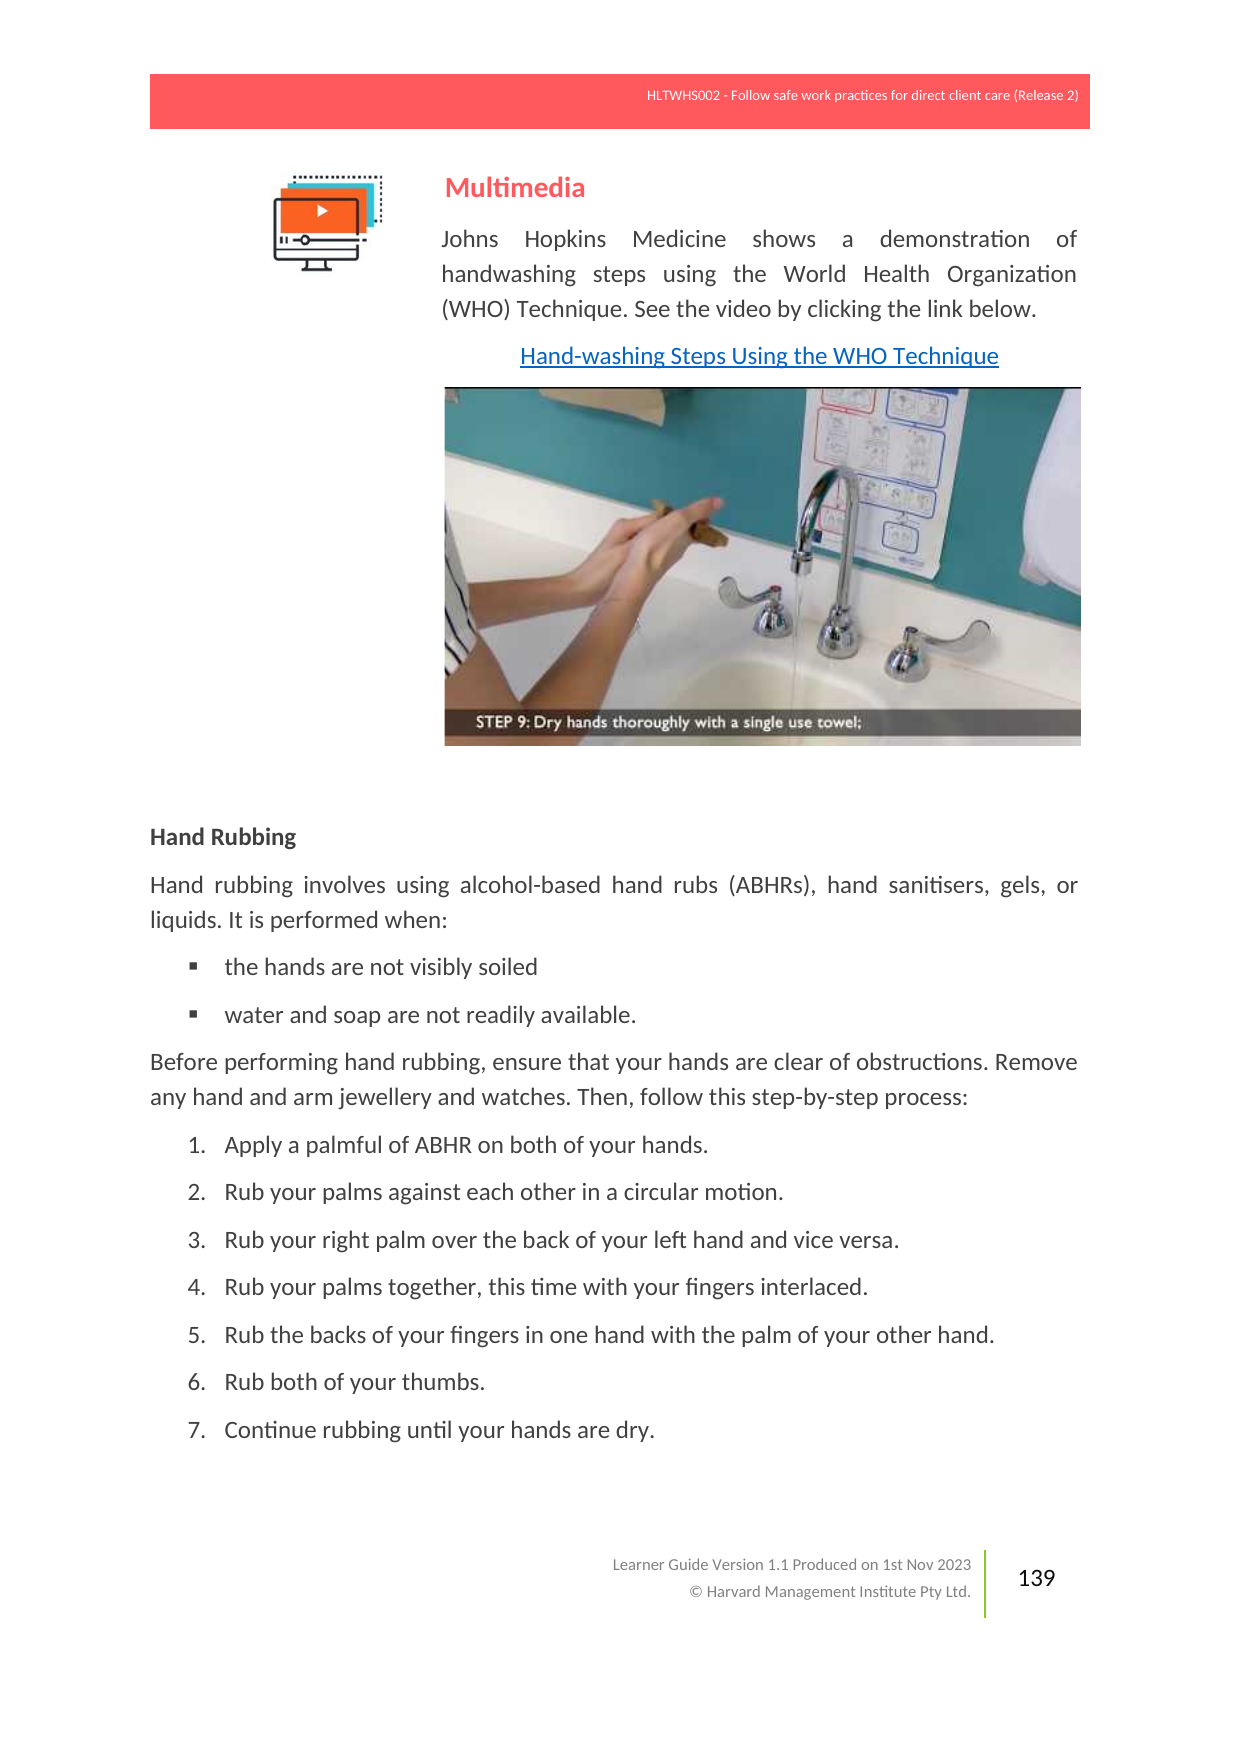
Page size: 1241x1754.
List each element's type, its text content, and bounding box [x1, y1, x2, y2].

table_header Multimedia Johns Hopkins Medicine shows a demonstration of handwashing steps using the World Health Organization (WHO) Technique. See the video by clicking the link below. Hand-washing Steps Using the WHO Technique [430, 157, 1089, 762]
list Rub your palms together, this time with your fingers interlaced. [187, 1272, 1079, 1302]
text Hand Rubbing [150, 822, 1080, 852]
list Rub both of your thumbs. [187, 1367, 1079, 1397]
list Continue rubbing until your hands are dry. [187, 1414, 1079, 1444]
list water and soap are not readily available. [187, 999, 1079, 1029]
text Hand rubbing involves using alcohol-based hand rubs (ABHRs), hand sanitisers, gels, or liquids. It is performed when: [150, 869, 1079, 934]
list Rub the backs of your fingers in one hand with the palm of your other hand. [187, 1319, 1079, 1349]
list Rub your right palm over the back of your left hand and vice versa. [187, 1224, 1079, 1254]
list Apply a palmful of ABHR on both of your hands. [187, 1129, 1079, 1159]
text Before performing hand rubbing, ensure that your hands are clear of obstructions. Remove any hand and arm jewellery and watches. Then, follow this step-by-step process: [150, 1047, 1079, 1112]
picture [270, 169, 383, 282]
table_header [223, 157, 430, 762]
list Rub your palms against each other in a circular motion. [187, 1177, 1079, 1207]
list the hands are not visibly soiled [187, 952, 1079, 982]
picture [444, 387, 1081, 746]
